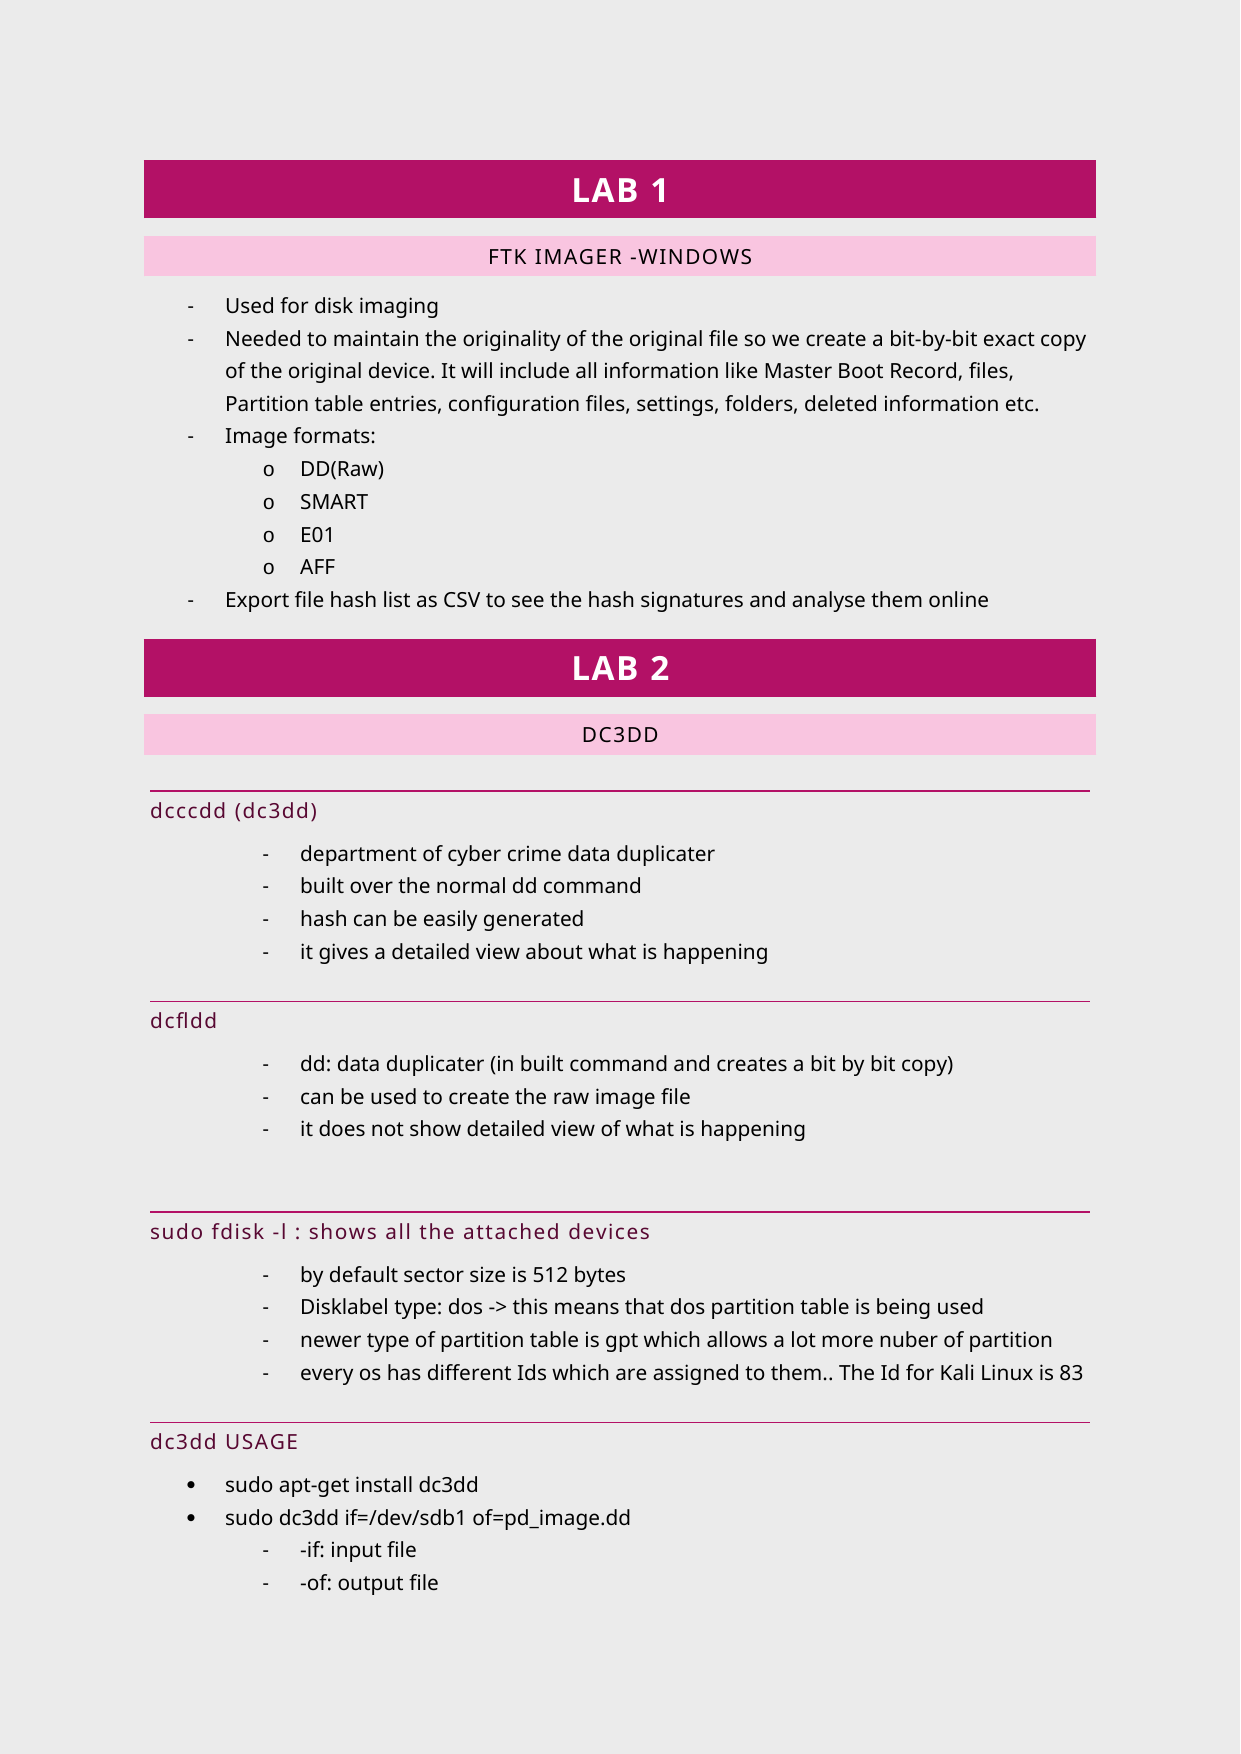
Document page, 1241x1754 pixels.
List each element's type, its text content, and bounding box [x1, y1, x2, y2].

subtitle dc3dd USAGE [150, 1423, 1090, 1456]
list hash can be easily generated [262, 904, 1090, 933]
list department of cyber crime data duplicater [262, 839, 1090, 867]
list -of: output file [262, 1568, 1090, 1596]
list Image formats: [187, 421, 1090, 450]
list sudo dc3dd if=/dev/sdb1 of=pd_image.dd [187, 1503, 1090, 1531]
list can be used to create the raw image file [262, 1082, 1090, 1110]
list dd: data duplicater (in built command and creates a bit by bit copy) [262, 1049, 1090, 1078]
subtitle LAB 2 [150, 645, 1090, 690]
list Disklabel type: dos -> this means that dos partition table is being used [262, 1292, 1090, 1321]
list it does not show detailed view of what is happening [262, 1114, 1090, 1143]
list newer type of partition table is gpt which allows a lot more nuber of partition [262, 1325, 1090, 1353]
list built over the normal dd command [262, 872, 1090, 900]
subtitle dcccdd (dc3dd) [150, 792, 1090, 824]
list by default sector size is 512 bytes [262, 1260, 1090, 1288]
list Needed to maintain the originality of the original file so we create a bit-by-bit exact copy of the original device. It will include all information like Master Boot Record, files, Partition table entries, configuration files, settings, folders, deleted information etc. [187, 324, 1090, 417]
list Export file hash list as CSV to see the hash signatures and analyse them online [187, 585, 1090, 614]
list it gives a detailed view about what is happening [262, 937, 1090, 965]
subtitle dcfldd [150, 1002, 1090, 1035]
subtitle FTK IMAGER -WINDOWS [150, 242, 1090, 270]
list SMART [262, 487, 1090, 515]
list sudo apt-get install dc3dd [187, 1470, 1090, 1499]
subtitle LAB 1 [150, 167, 1090, 212]
list AFF [262, 552, 1090, 581]
list -if: input file [262, 1535, 1090, 1564]
subtitle DC3DD [150, 720, 1090, 748]
subtitle sudo fdisk -l : shows all the attached devices [150, 1213, 1090, 1245]
list E01 [262, 520, 1090, 548]
list DD(Raw) [262, 454, 1090, 483]
list Used for disk imaging [187, 291, 1090, 319]
list every os has different Ids which are assigned to them.. The Id for Kali Linux is 83 [262, 1358, 1090, 1386]
